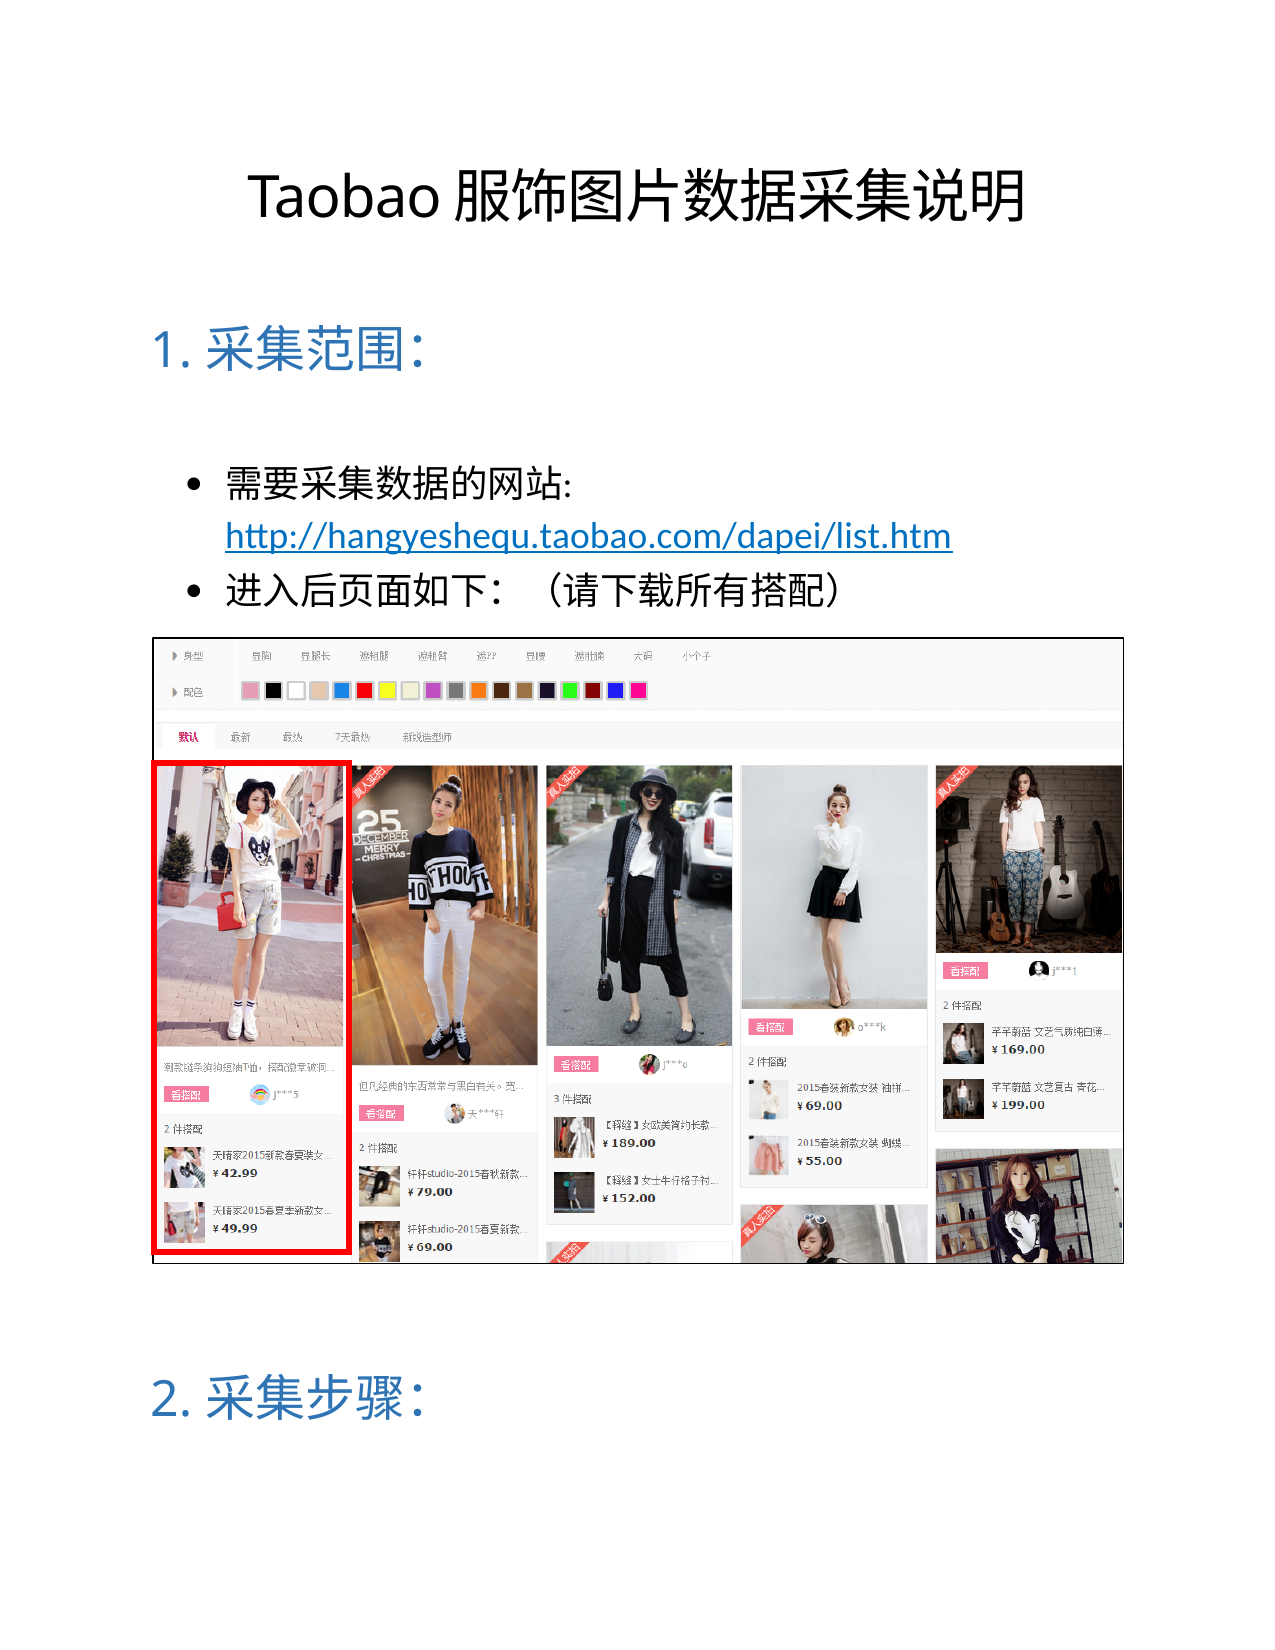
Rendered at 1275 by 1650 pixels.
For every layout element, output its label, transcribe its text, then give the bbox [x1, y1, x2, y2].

subtitle 2. 采集步骤： [150, 1358, 1125, 1431]
subtitle 1. 采集范围： [150, 309, 1125, 382]
list 需要采集数据的网站: http://hangyeshequ.taobao.com/dapei/list.htm [187, 454, 1125, 558]
title Taobao服饰图片数据采集说明 [150, 150, 1125, 235]
list 进入后页面如下：（请下载所有搭配） [187, 561, 1125, 616]
